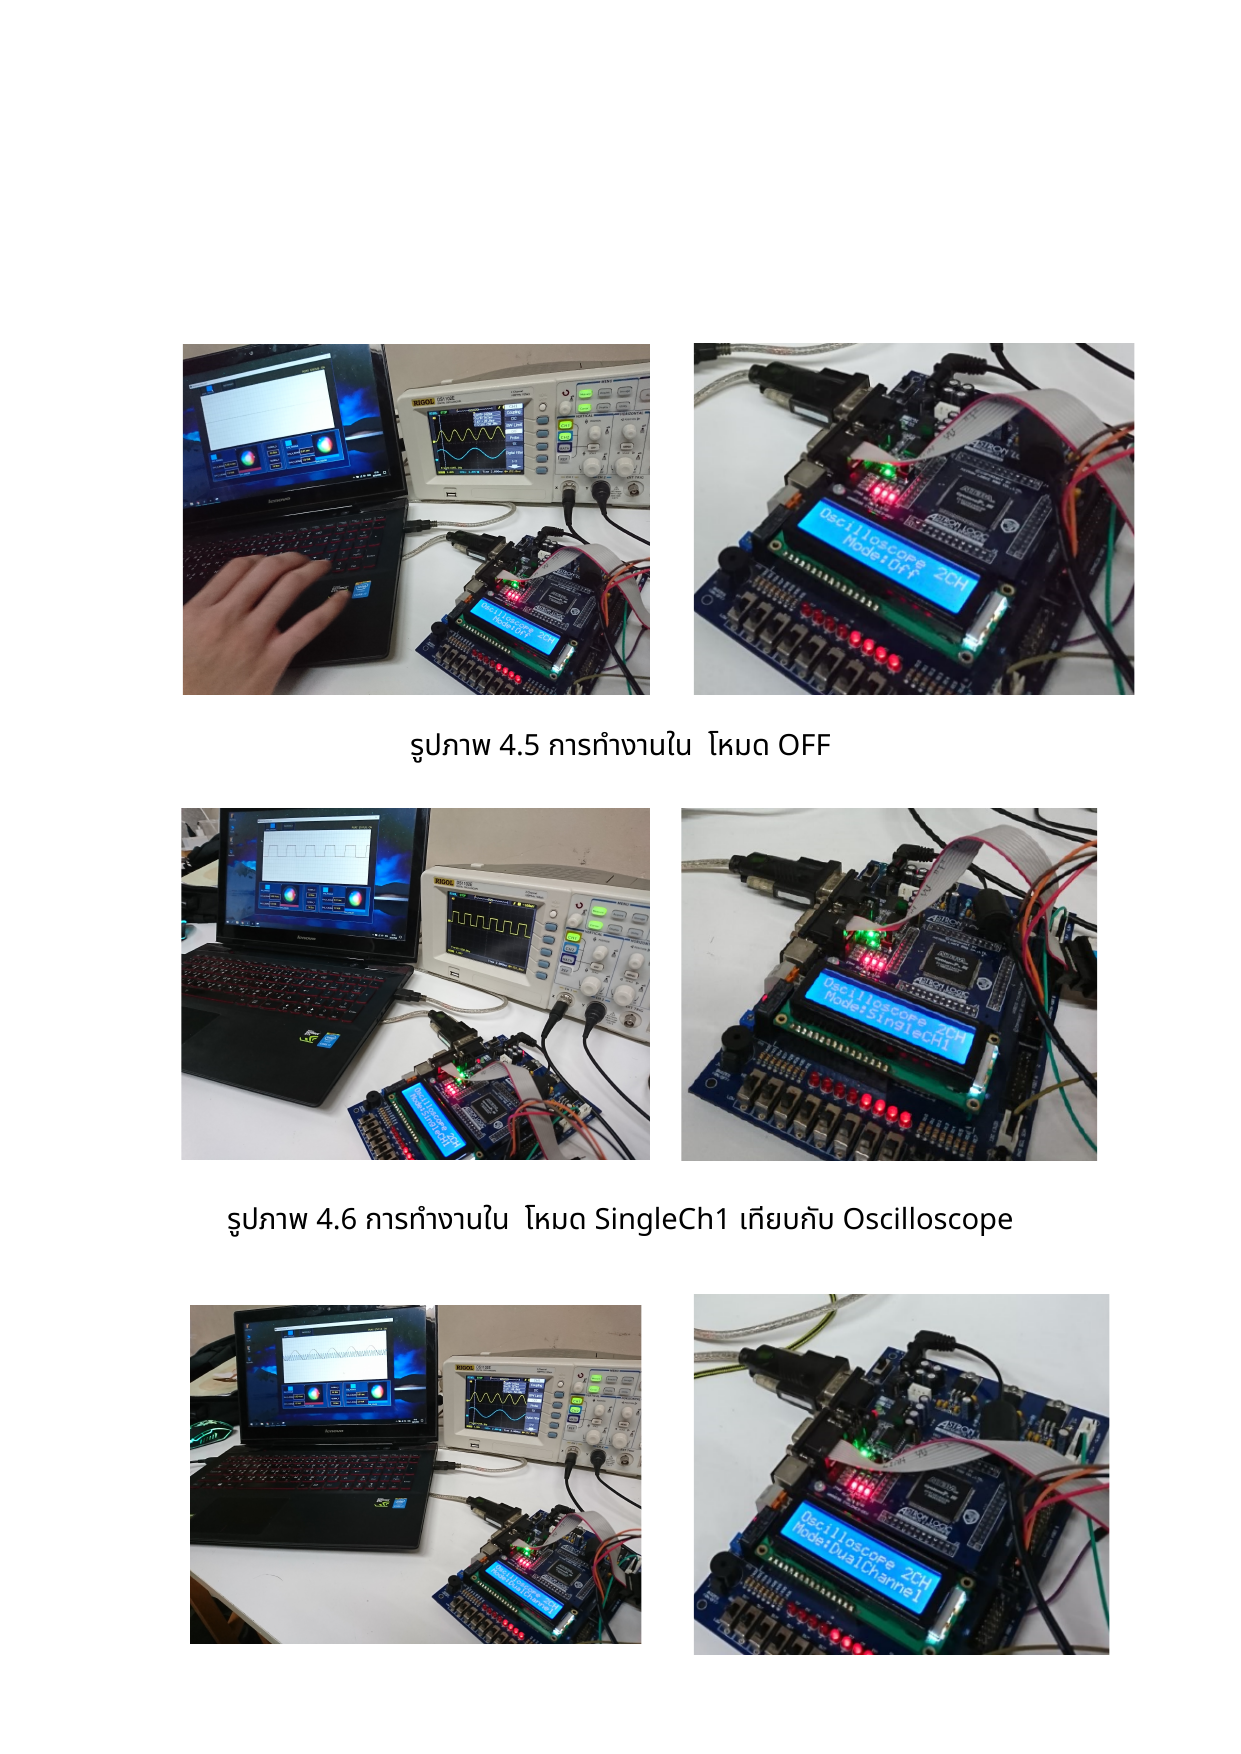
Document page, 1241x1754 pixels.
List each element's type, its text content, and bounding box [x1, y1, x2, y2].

text รูปภาพ 4.6 การทำงานใน โหมด SingleCh1 เทียบกับ Oscilloscope [150, 1198, 1090, 1243]
picture [182, 344, 650, 695]
picture [693, 1294, 1110, 1655]
picture [190, 1305, 642, 1644]
picture [681, 808, 1098, 1161]
picture [693, 343, 1135, 695]
picture [181, 808, 650, 1160]
